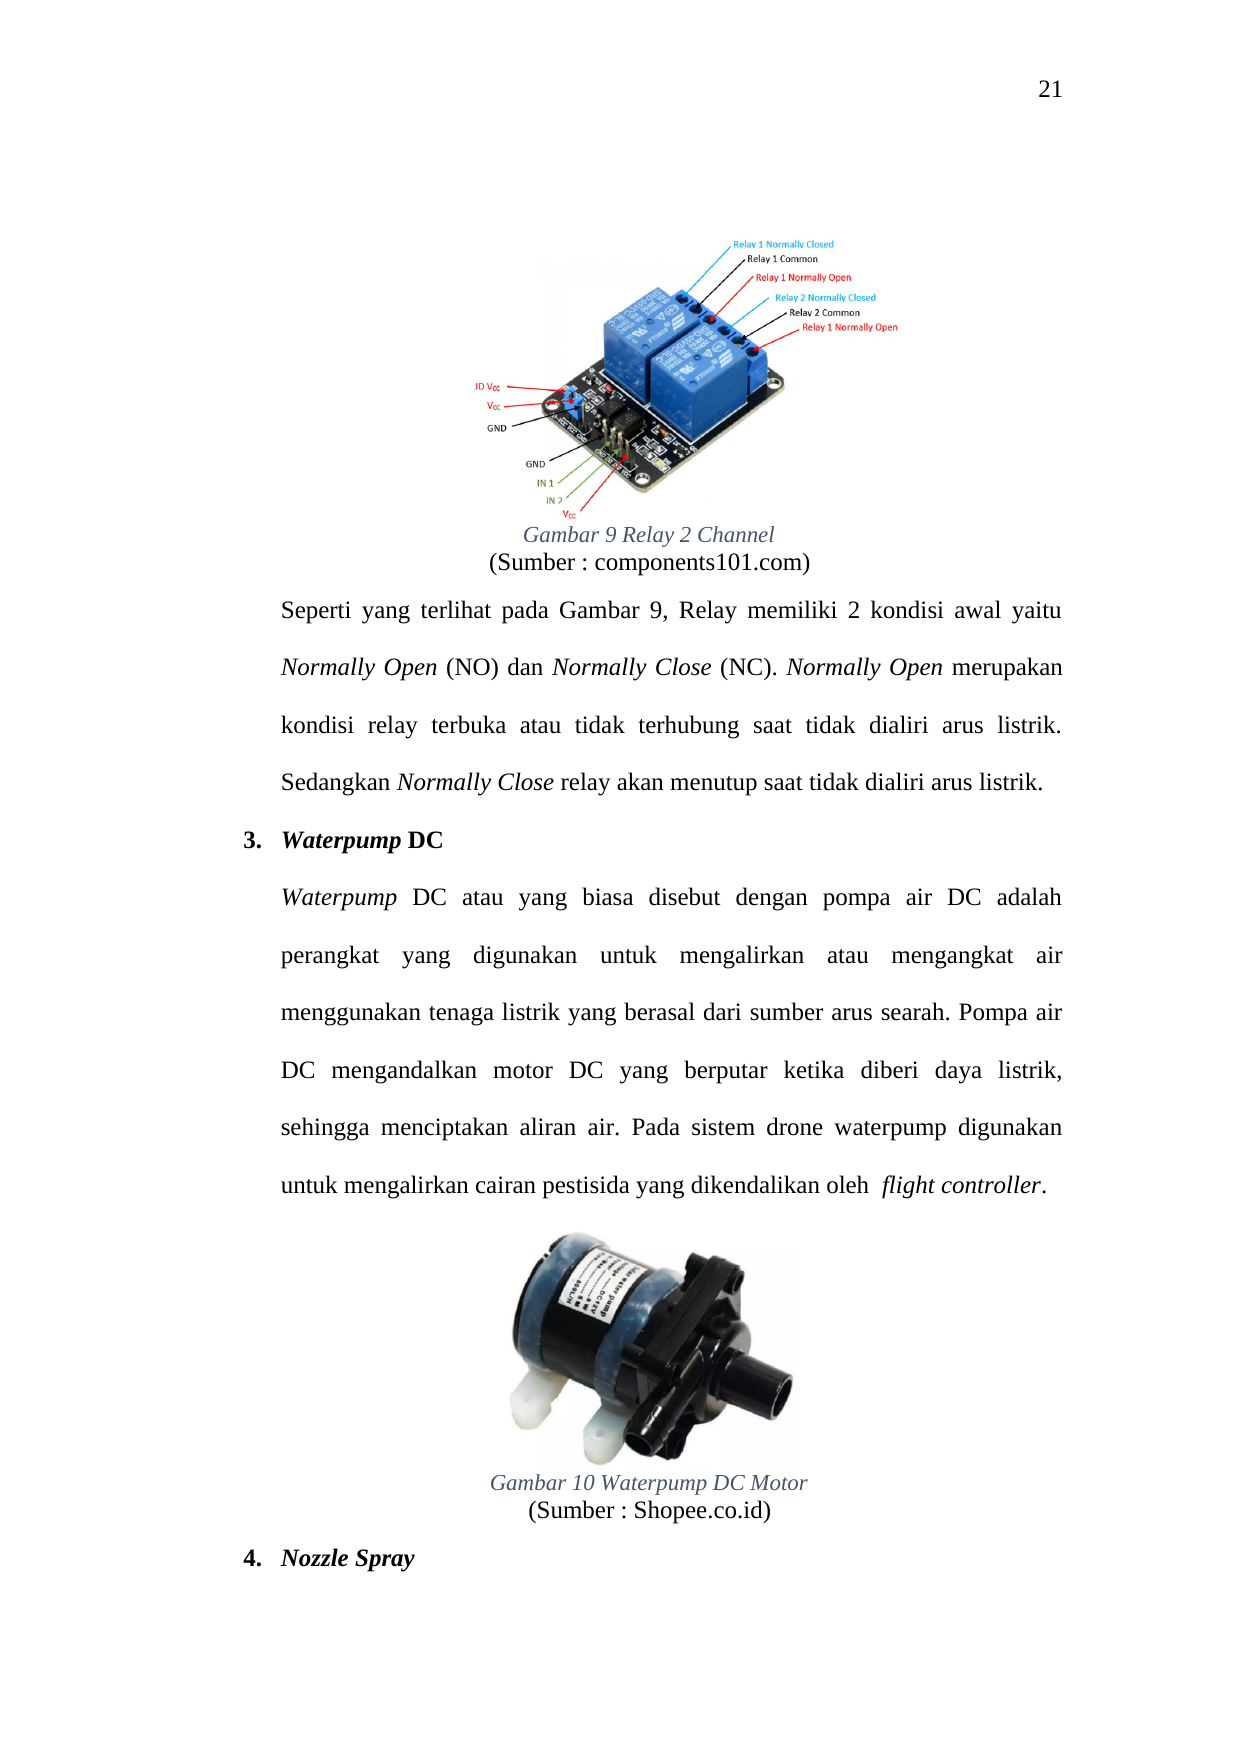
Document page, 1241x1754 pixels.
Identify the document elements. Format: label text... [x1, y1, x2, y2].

text Gambar 10 Waterpump DC Motor [236, 1469, 1063, 1495]
picture [473, 236, 900, 521]
list Waterpump DC atau yang biasa disebut dengan pompa air DC adalah perangkat yang digunakan untuk mengalirkan atau mengangkat air menggunakan tenaga listrik yang berasal dari sumber arus searah. Pompa air DC mengandalkan motor DC yang berputar ketika diberi daya listrik, sehingga menciptakan aliran air. Pada sistem drone waterpump digunakan untuk mengalirkan cairan pestisida yang dikendalikan oleh flight controller. [281, 882, 1063, 1198]
text (Sumber : Shopee.co.id) [236, 1495, 1063, 1524]
text Gambar 9 Relay 2 Channel [236, 521, 1063, 547]
list Seperti yang terlihat pada Gambar 9, Relay memiliki 2 kondisi awal yaitu Normally Open (NO) dan Normally Close (NC). Normally Open merupakan kondisi relay terbuka atau tidak terhubung saat tidak dialiri arus listrik. Sedangkan Normally Close relay akan menutup saat tidak dialiri arus listrik. [281, 595, 1063, 796]
list Nozzle Spray [243, 1543, 1063, 1571]
text (Sumber : components101.com) [236, 547, 1063, 576]
list Waterpump DC [243, 825, 1063, 853]
picture [498, 1227, 802, 1469]
